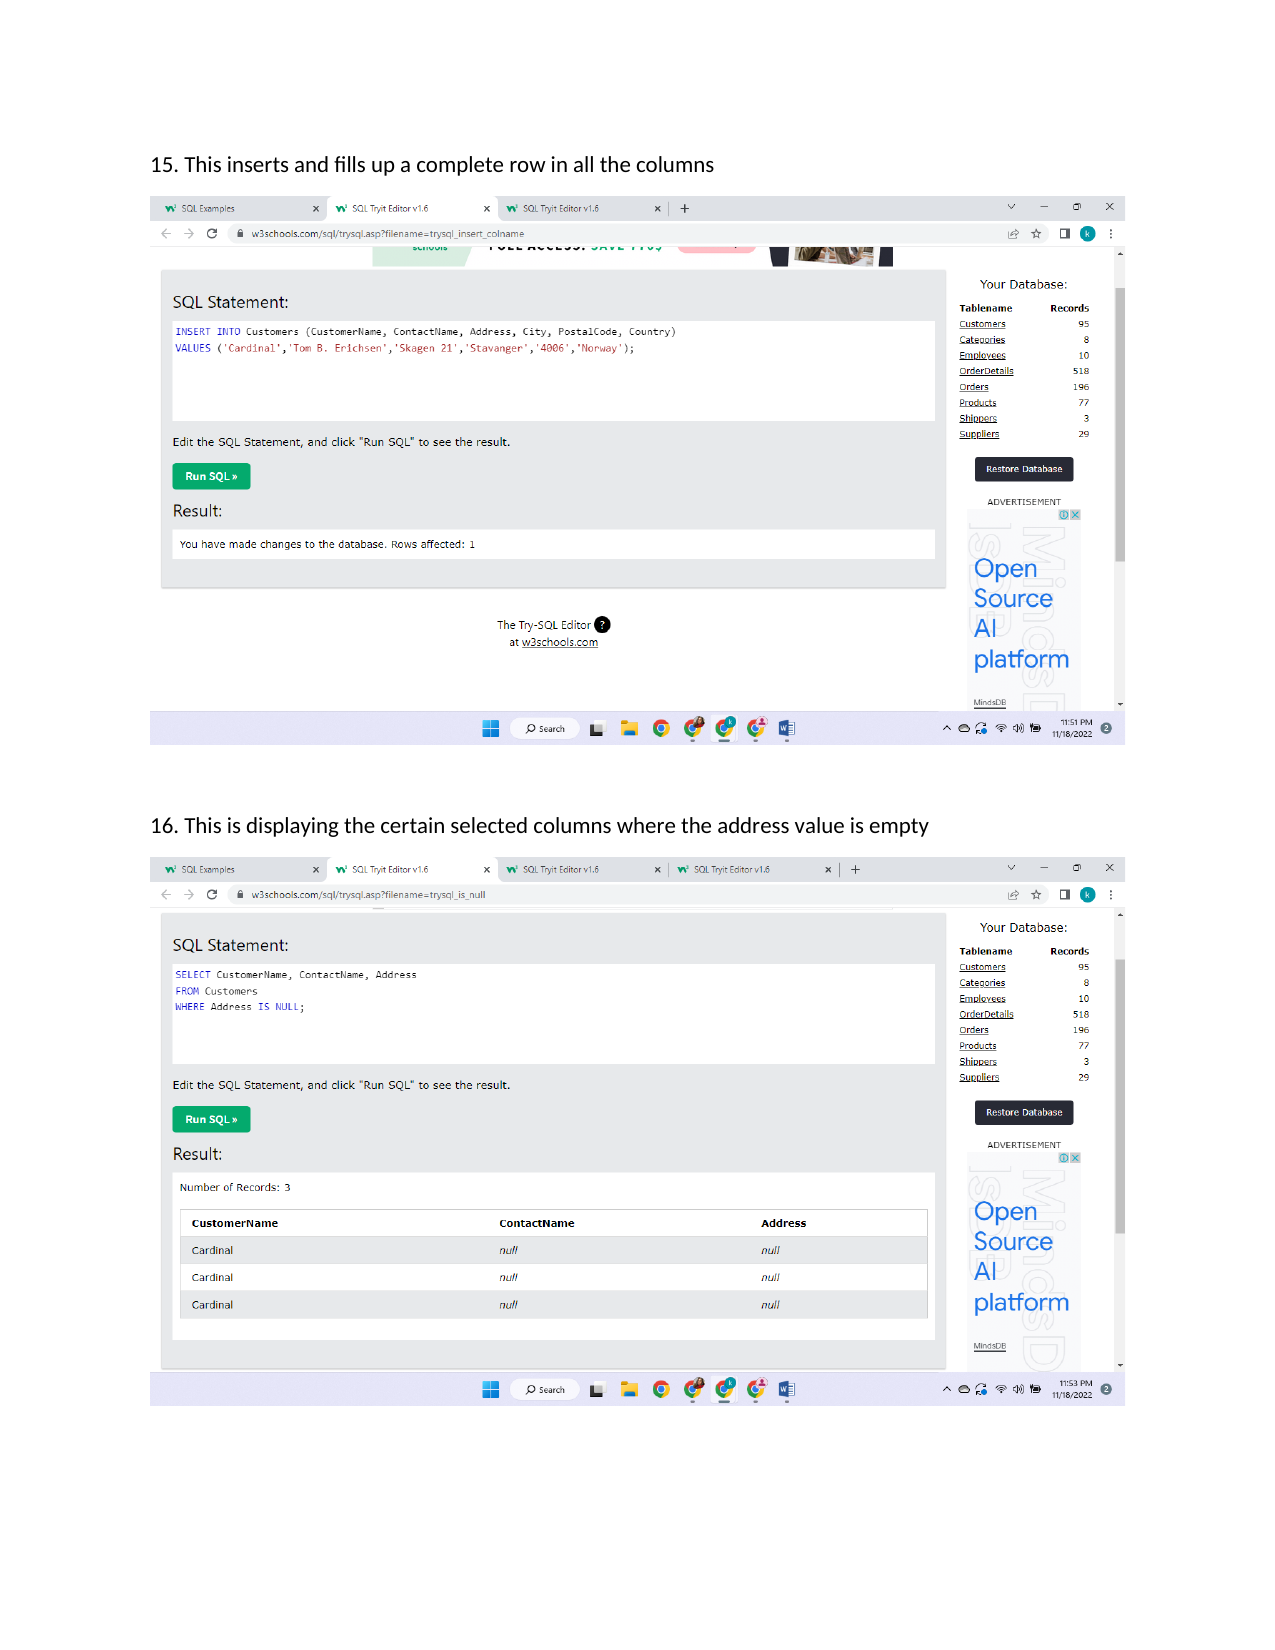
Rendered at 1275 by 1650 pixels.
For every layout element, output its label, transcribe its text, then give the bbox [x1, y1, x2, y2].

text 15. This inserts and fills up a complete row in all the columns [150, 150, 1125, 178]
text 16. This is displaying the certain selected columns where the address value is empty [150, 811, 1125, 839]
picture [150, 196, 1125, 745]
picture [150, 857, 1125, 1406]
